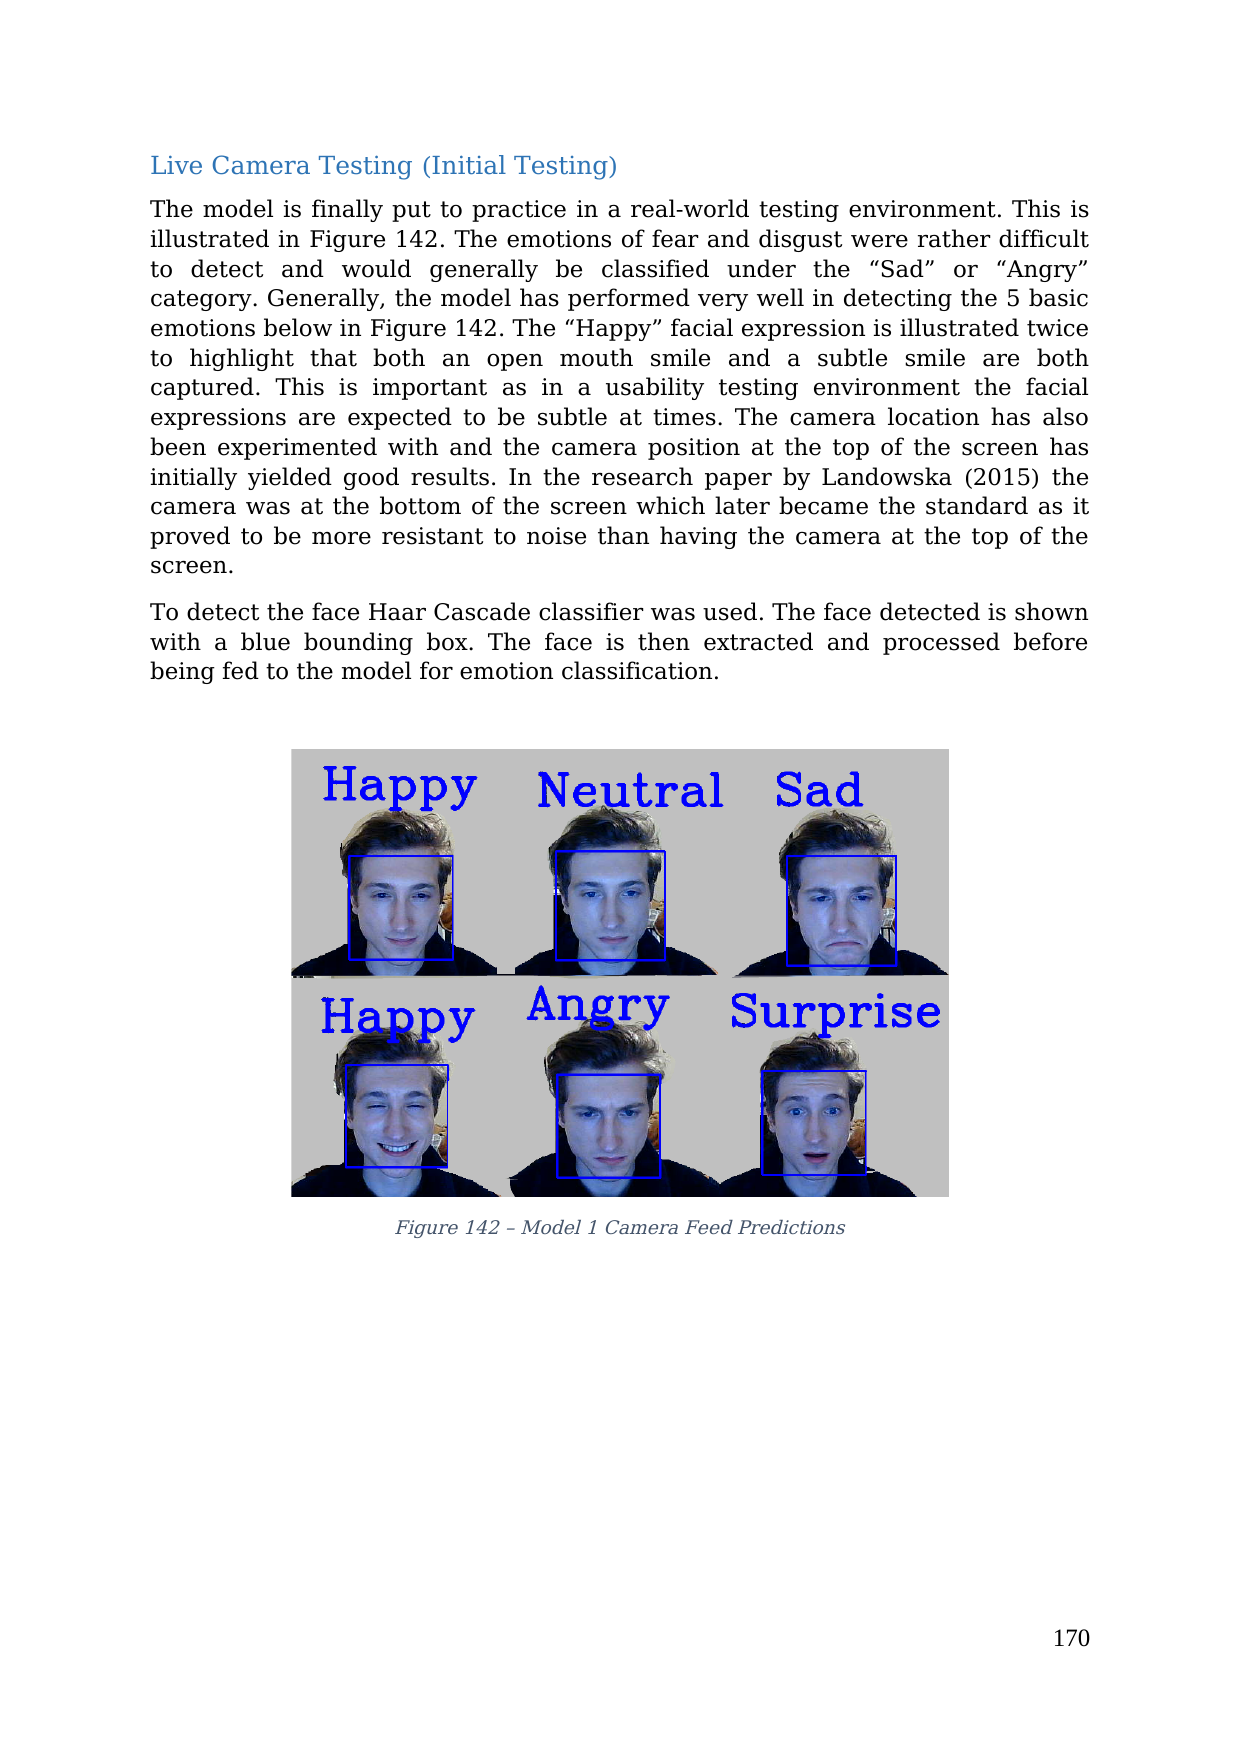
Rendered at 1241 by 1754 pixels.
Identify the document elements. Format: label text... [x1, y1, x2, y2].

text Figure 142 – Model 1 Camera Feed Predictions [150, 1215, 1090, 1238]
subtitle Live Camera Testing (Initial Testing) [150, 150, 1090, 180]
picture [291, 749, 949, 1197]
text The model is finally put to practice in a real-world testing environment. This is illustrated in Figure 142. The emotions of fear and disgust were rather difficult to detect and would generally be classified under the “Sad” or “Angry” category. Generally, the model has performed very well in detecting the 5 basic emotions below in Figure 142. The “Happy” facial expression is illustrated twice to highlight that both an open mouth smile and a subtle smile are both captured. This is important as in a usability testing environment the facial expressions are expected to be subtle at times. The camera location has also been experimented with and the camera position at the top of the screen has initially yielded good results. In the research paper by Landowska (2015) the camera was at the bottom of the screen which later became the standard as it proved to be more resistant to noise than having the camera at the top of the screen. [150, 195, 1090, 579]
text To detect the face Haar Cascade classifier was used. The face detected is shown with a blue bounding box. The face is then extracted and processed before being fed to the model for emotion classification. [150, 598, 1090, 684]
